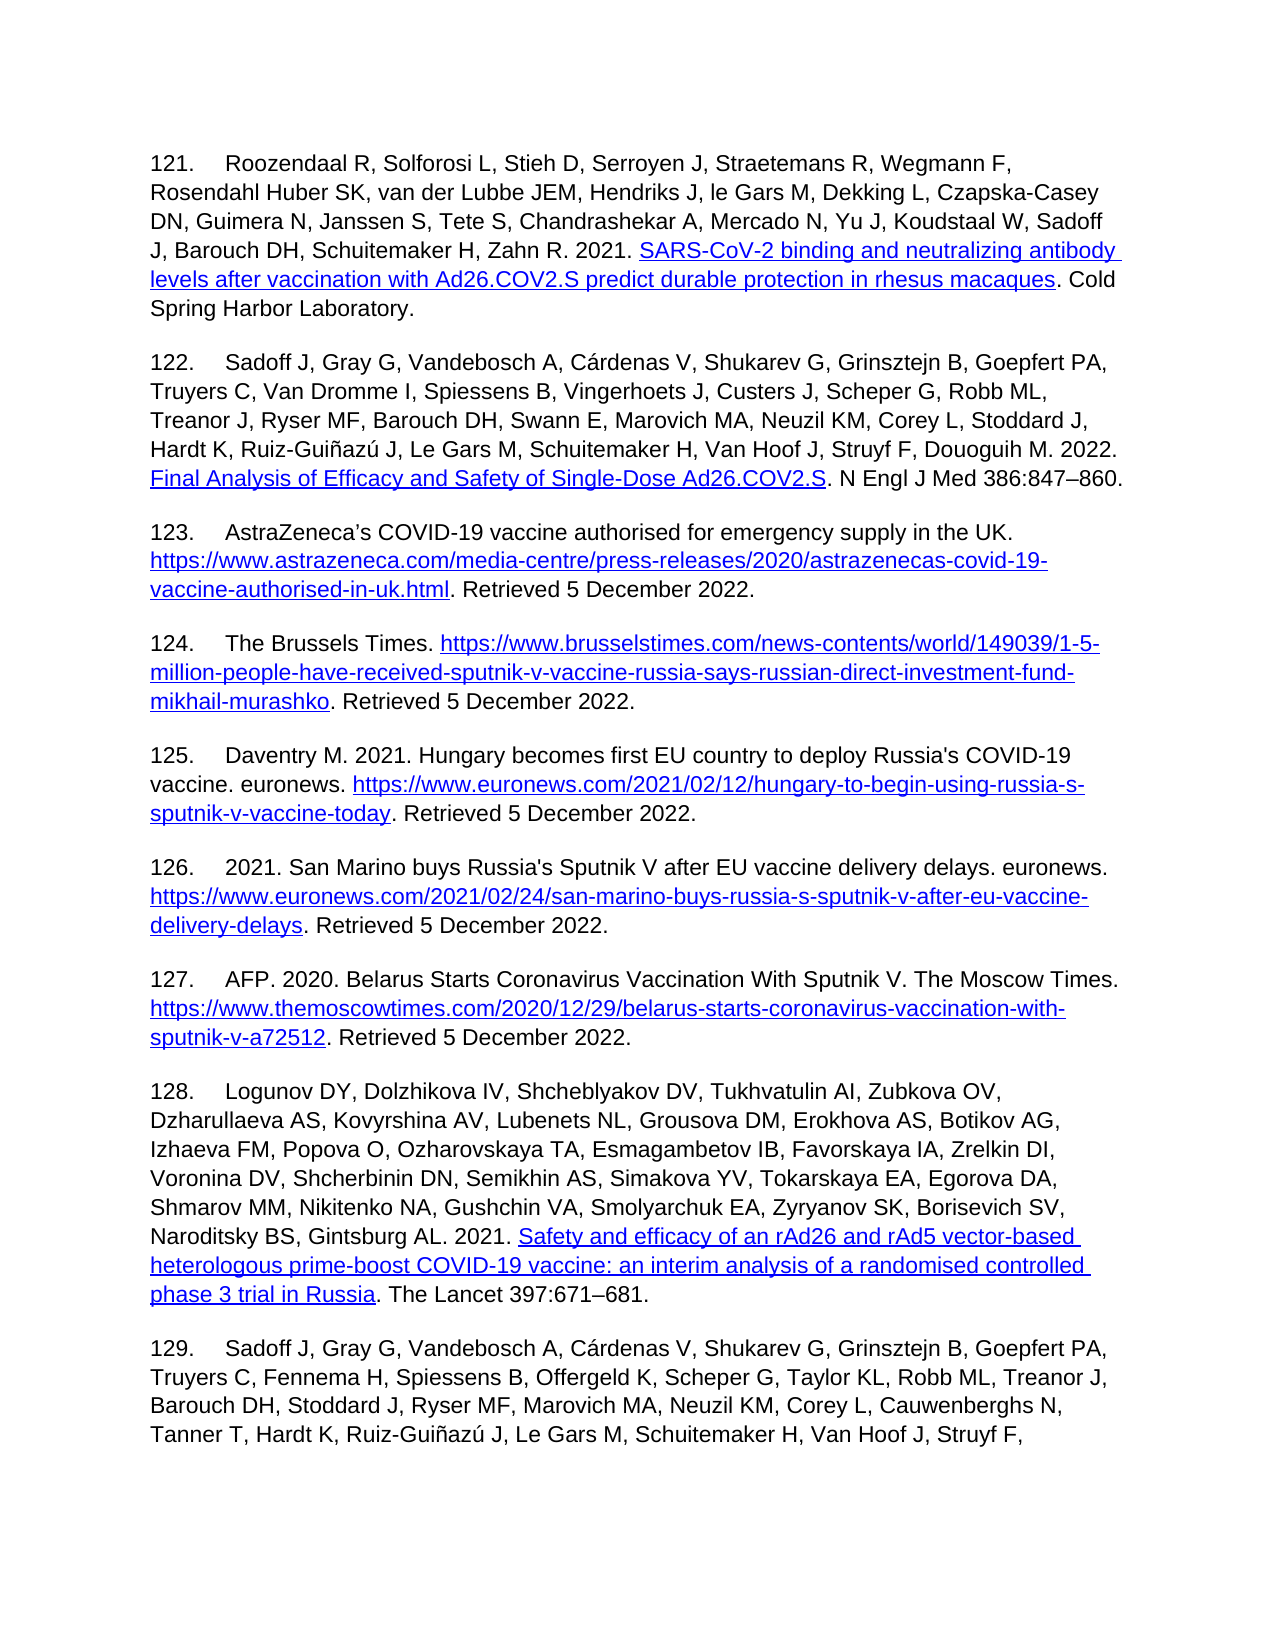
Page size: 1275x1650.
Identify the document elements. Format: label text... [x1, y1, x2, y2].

text 127. AFP. 2020. Belarus Starts Coronavirus Vaccination With Sputnik V. The Moscow Times. https://www.themoscowtimes.com/2020/12/29/belarus-starts-coronavirus-vaccination-with-sputnik-v-a72512. Retrieved 5 December 2022. [150, 966, 1125, 1050]
text 126. 2021. San Marino buys Russia's Sputnik V after EU vaccine delivery delays. euronews. https://www.euronews.com/2021/02/24/san-marino-buys-russia-s-sputnik-v-after-eu-vaccine-delivery-delays. Retrieved 5 December 2022. [150, 854, 1125, 938]
text 128. Logunov DY, Dolzhikova IV, Shcheblyakov DV, Tukhvatulin AI, Zubkova OV, Dzharullaeva AS, Kovyrshina AV, Lubenets NL, Grousova DM, Erokhova AS, Botikov AG, Izhaeva FM, Popova O, Ozharovskaya TA, Esmagambetov IB, Favorskaya IA, Zrelkin DI, Voronina DV, Shcherbinin DN, Semikhin AS, Simakova YV, Tokarskaya EA, Egorova DA, Shmarov MM, Nikitenko NA, Gushchin VA, Smolyarchuk EA, Zyryanov SK, Borisevich SV, Naroditsky BS, Gintsburg AL. 2021. Safety and efficacy of an rAd26 and rAd5 vector-based heterologous prime-boost COVID-19 vaccine: an interim analysis of a randomised controlled phase 3 trial in Russia. The Lancet 397:671–681. [150, 1078, 1125, 1307]
text 123. AstraZeneca’s COVID-19 vaccine authorised for emergency supply in the UK. https://www.astrazeneca.com/media-centre/press-releases/2020/astrazenecas-covid-19-vaccine-authorised-in-uk.html. Retrieved 5 December 2022. [150, 518, 1125, 603]
text 124. The Brussels Times. https://www.brusselstimes.com/news-contents/world/149039/1-5-million-people-have-received-sputnik-v-vaccine-russia-says-russian-direct-investment-fund-mikhail-murashko. Retrieved 5 December 2022. [150, 630, 1125, 715]
text 121. Roozendaal R, Solforosi L, Stieh D, Serroyen J, Straetemans R, Wegmann F, Rosendahl Huber SK, van der Lubbe JEM, Hendriks J, le Gars M, Dekking L, Czapska-Casey DN, Guimera N, Janssen S, Tete S, Chandrashekar A, Mercado N, Yu J, Koudstaal W, Sadoff J, Barouch DH, Schuitemaker H, Zahn R. 2021. SARS-CoV-2 binding and neutralizing antibody levels after vaccination with Ad26.COV2.S predict durable protection in rhesus macaques. Cold Spring Harbor Laboratory. [150, 150, 1125, 321]
text 125. Daventry M. 2021. Hungary becomes first EU country to deploy Russia's COVID-19 vaccine. euronews. https://www.euronews.com/2021/02/12/hungary-to-begin-using-russia-s-sputnik-v-vaccine-today. Retrieved 5 December 2022. [150, 742, 1125, 827]
text 122. Sadoff J, Gray G, Vandebosch A, Cárdenas V, Shukarev G, Grinsztejn B, Goepfert PA, Truyers C, Van Dromme I, Spiessens B, Vingerhoets J, Custers J, Scheper G, Robb ML, Treanor J, Ryser MF, Barouch DH, Swann E, Marovich MA, Neuzil KM, Corey L, Stoddard J, Hardt K, Ruiz-Guiñazú J, Le Gars M, Schuitemaker H, Van Hoof J, Struyf F, Douoguih M. 2022. Final Analysis of Efficacy and Safety of Single-Dose Ad26.COV2.S. N Engl J Med 386:847–860. [150, 349, 1125, 491]
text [150, 1334, 1125, 1448]
